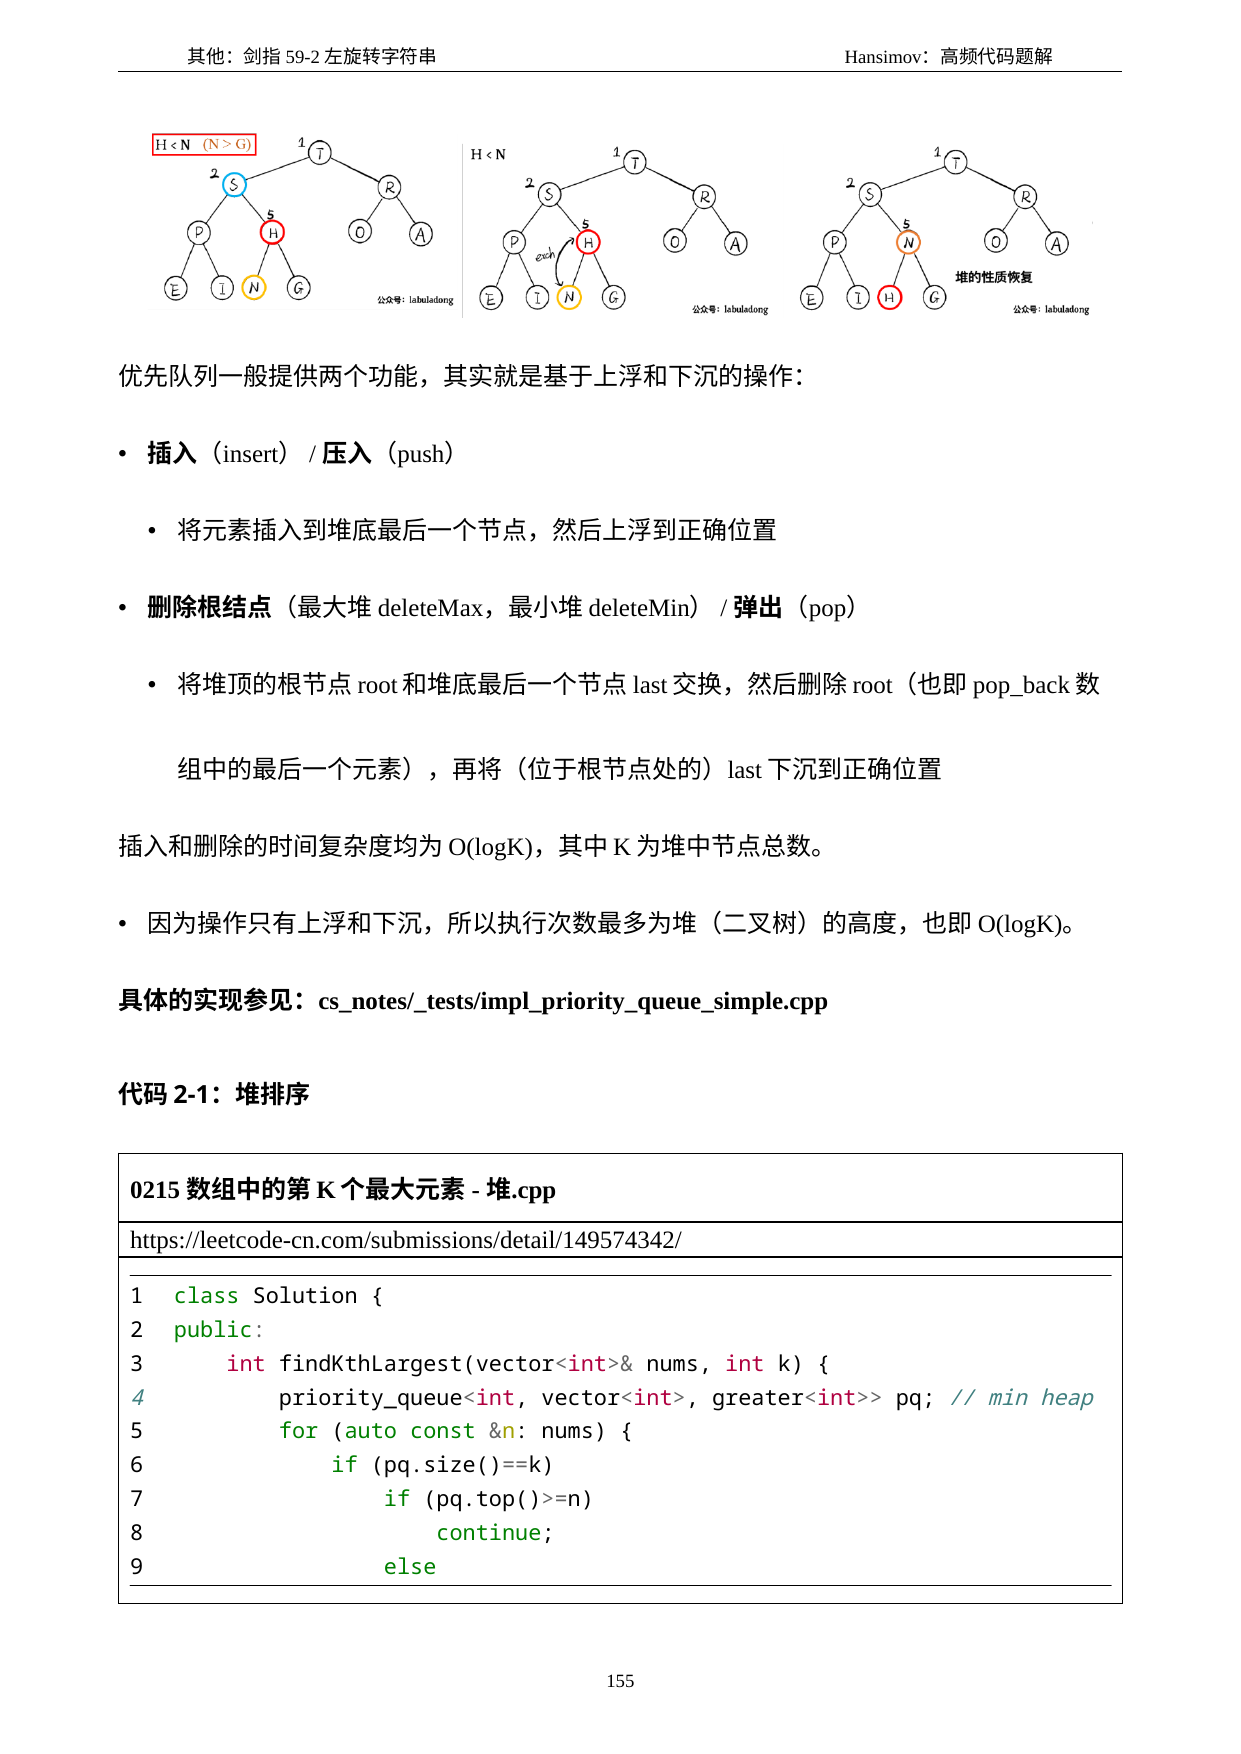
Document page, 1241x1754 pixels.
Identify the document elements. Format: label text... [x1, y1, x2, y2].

text 将堆顶的根节点root和堆底最后一个节点last交换，然后删除root（也即pop_back数组中的最后一个元素），再将（位于根节点处的）last下沉到正确位置 [148, 649, 1122, 802]
text 具体的实现参见：cs_notes/_tests/impl_priority_queue_simple.cpp [118, 964, 1122, 1032]
table_header 0215 数组中的第K个最大元素 - 堆.cpp [119, 1154, 1122, 1221]
text 删除根结点（最大堆deleteMax，最小堆deleteMin） / 弹出（pop） [118, 572, 1122, 640]
picture [147, 130, 1093, 318]
text 插入（insert） / 压入（push） [118, 418, 1122, 486]
text 插入和删除的时间复杂度均为O(logK)，其中K为堆中节点总数。 [118, 811, 1122, 878]
text 因为操作只有上浮和下沉，所以执行次数最多为堆（二叉树）的高度，也即O(logK)。 [118, 888, 1122, 956]
table_cell https://leetcode-cn.com/submissions/detail/149574342/ [119, 1223, 1122, 1256]
text 优先队列一般提供两个功能，其实就是基于上浮和下沉的操作： [118, 341, 1122, 409]
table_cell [119, 1258, 1122, 1603]
subtitle 代码2-1：堆排序 [118, 1058, 1097, 1126]
text 将元素插入到堆底最后一个节点，然后上浮到正确位置 [148, 495, 1122, 563]
